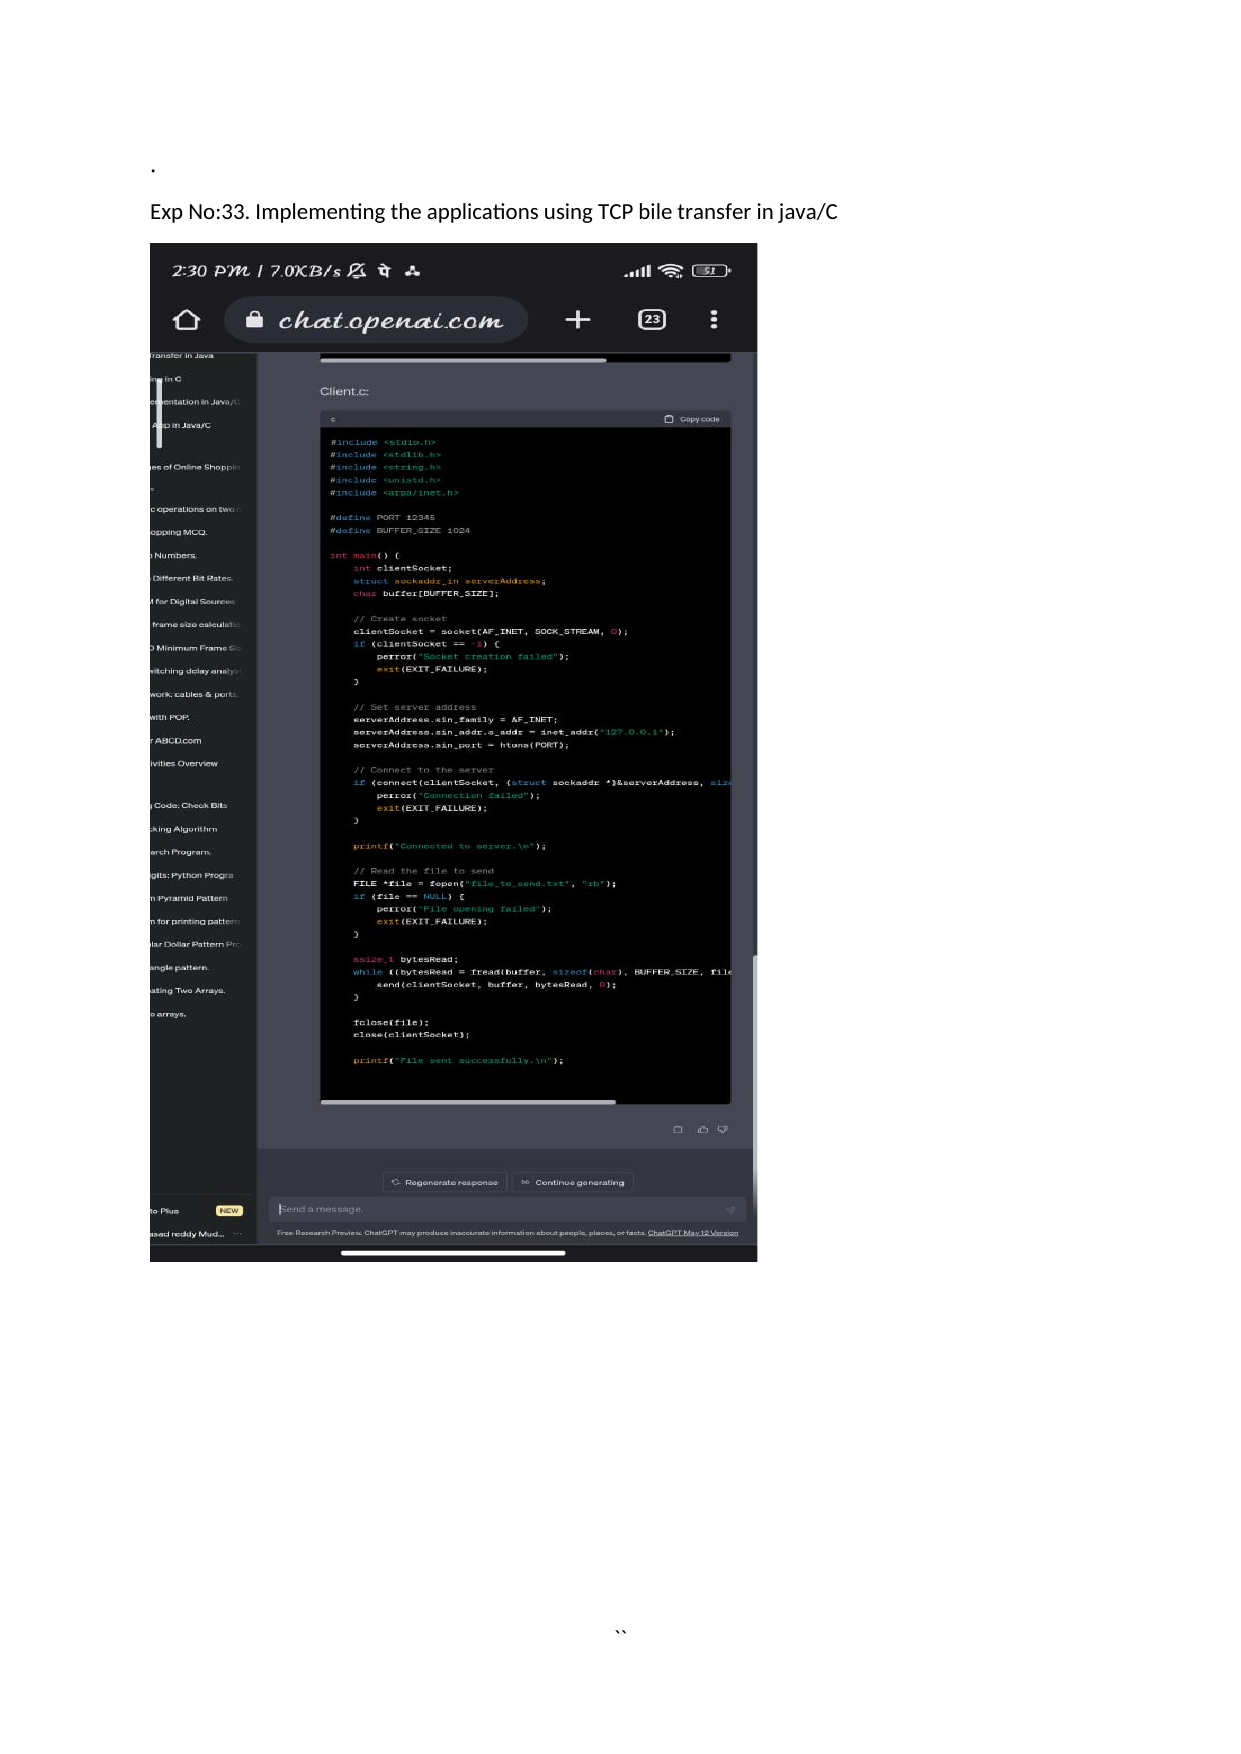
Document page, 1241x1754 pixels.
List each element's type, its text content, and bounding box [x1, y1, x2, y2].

picture [150, 243, 758, 1262]
text Exp No:33. Implementing the applications using TCP bile transfer in java/C [150, 197, 1090, 225]
